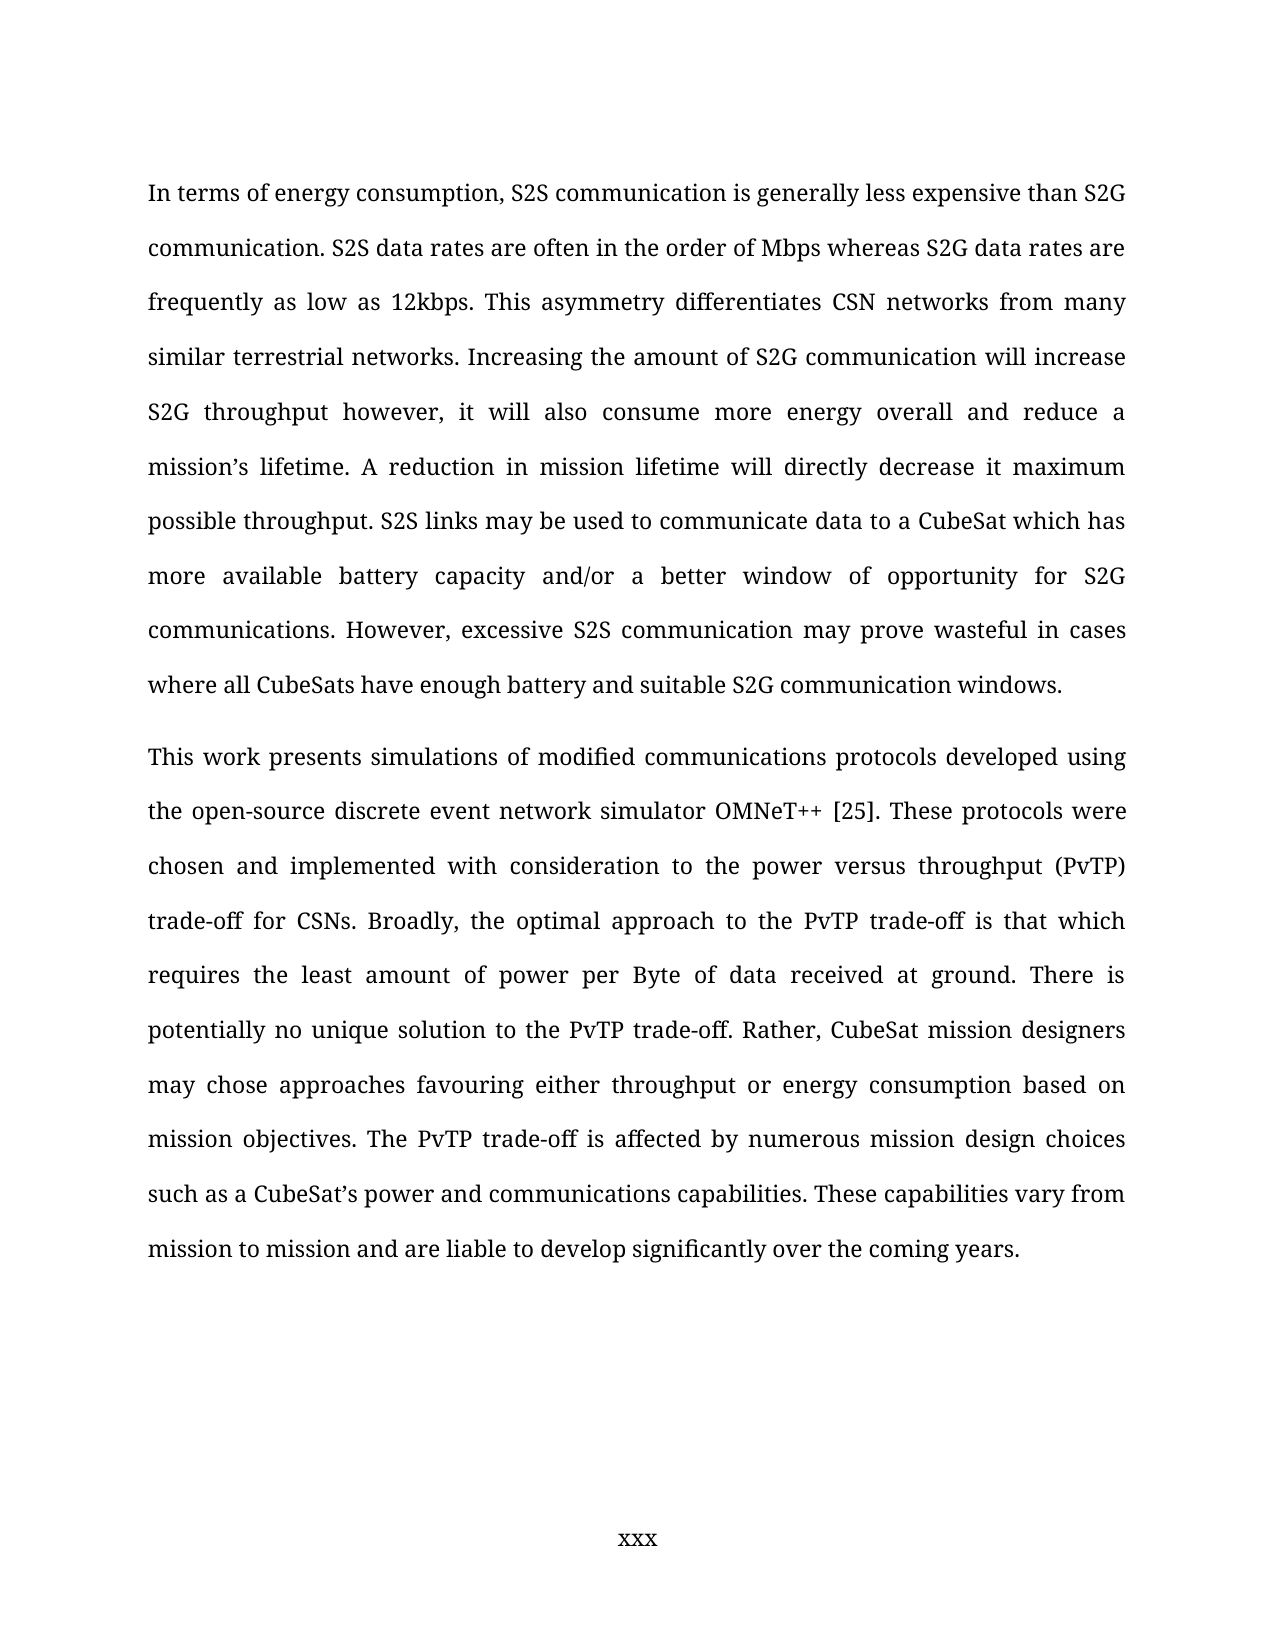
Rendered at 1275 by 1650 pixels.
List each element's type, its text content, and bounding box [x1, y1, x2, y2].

text In terms of energy consumption, S2S communication is generally less expensive than S2G communication. S2S data rates are often in the order of Mbps whereas S2G data rates are frequently as low as 12kbps. This asymmetry differentiates CSN networks from many similar terrestrial networks. Increasing the amount of S2G communication will increase S2G throughput however, it will also consume more energy overall and reduce a mission’s lifetime. A reduction in mission lifetime will directly decrease it maximum possible throughput. S2S links may be used to communicate data to a CubeSat which has more available battery capacity and/or a better window of opportunity for S2G communications. However, excessive S2S communication may prove wasteful in cases where all CubeSats have enough battery and suitable S2G communication windows. [148, 177, 1127, 700]
text This work presents simulations of modified communications protocols developed using the open-source discrete event network simulator OMNeT++ [25]. These protocols were chosen and implemented with consideration to the power versus throughput (PvTP) trade-off for CSNs. Broadly, the optimal approach to the PvTP trade-off is that which requires the least amount of power per Byte of data received at ground. There is potentially no unique solution to the PvTP trade-off. Rather, CubeSat mission designers may chose approaches favouring either throughput or energy consumption based on mission objectives. The PvTP trade-off is affected by numerous mission design choices such as a CubeSat’s power and communications capabilities. These capabilities vary from mission to mission and are liable to develop significantly over the coming years. [148, 741, 1127, 1264]
